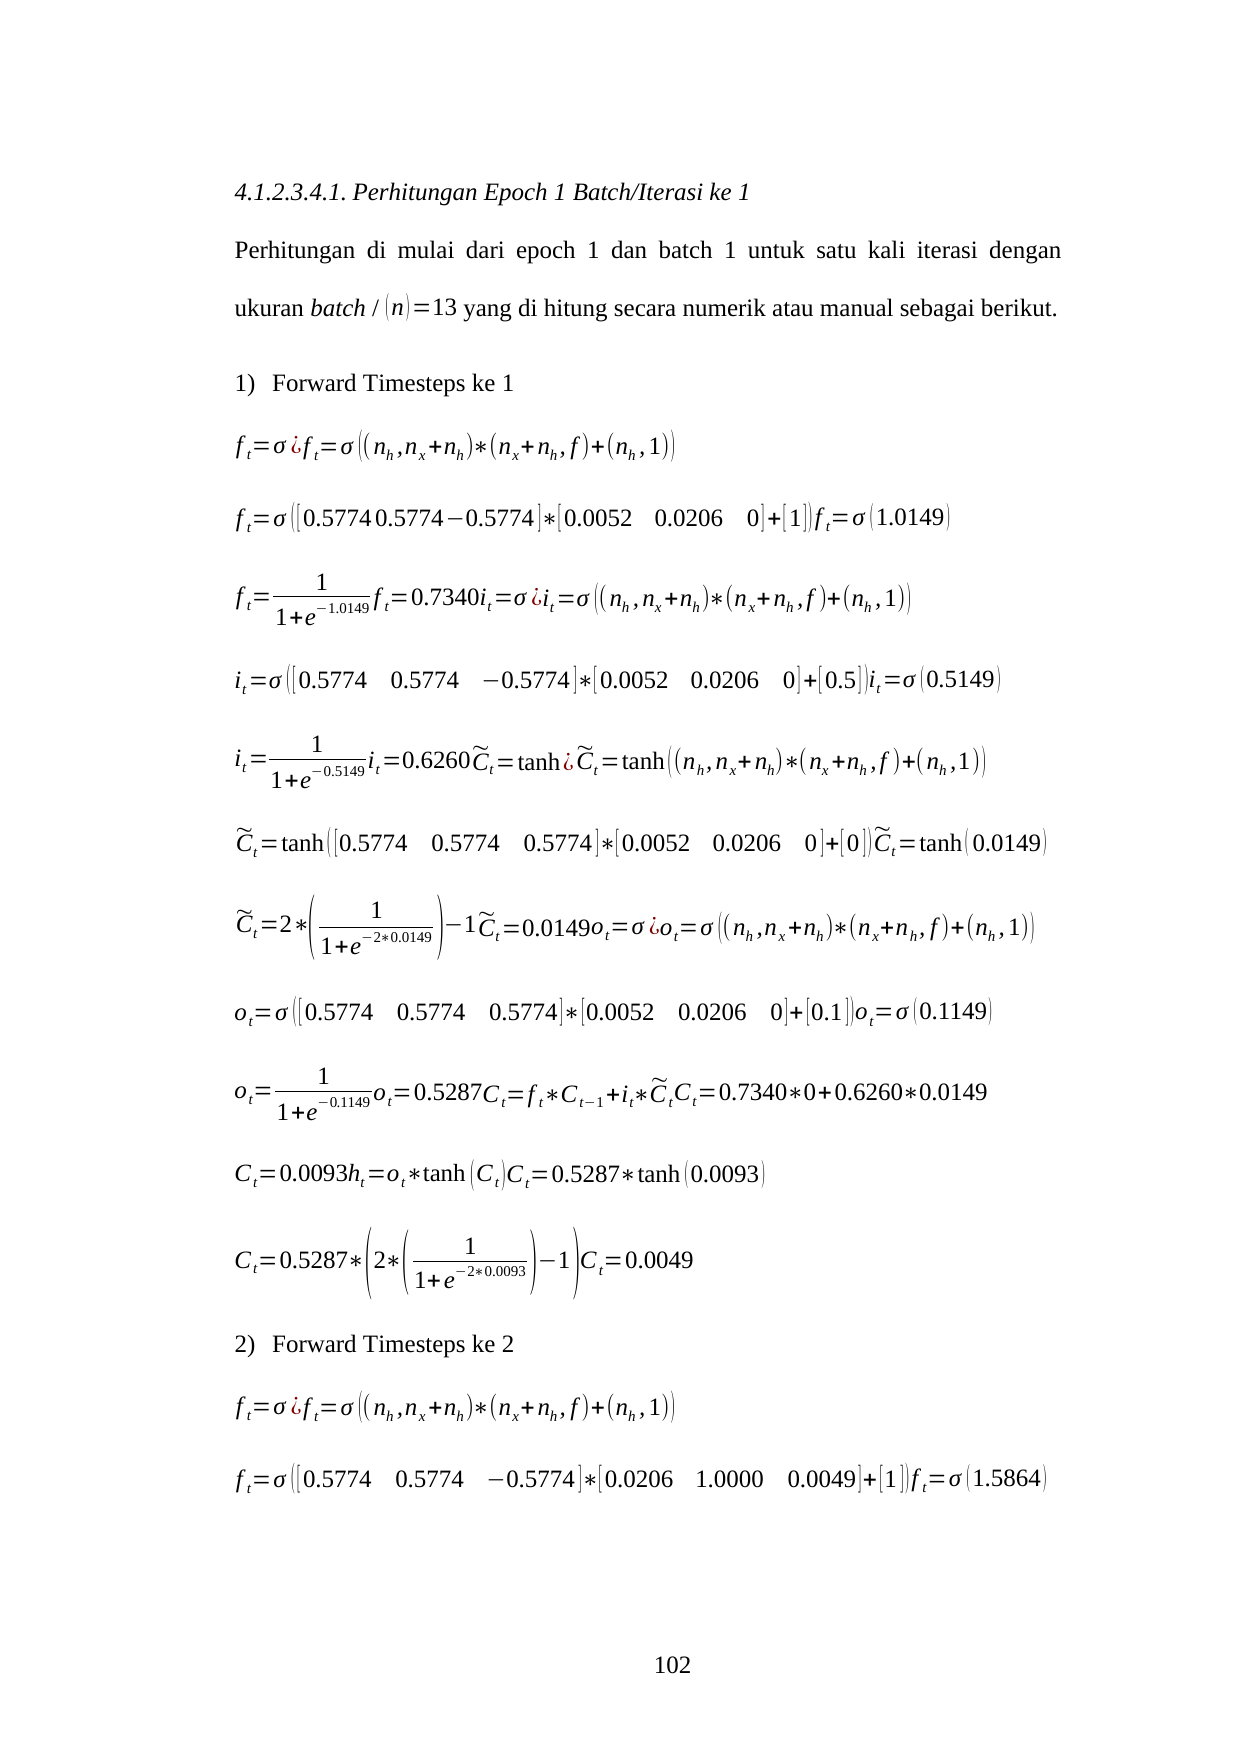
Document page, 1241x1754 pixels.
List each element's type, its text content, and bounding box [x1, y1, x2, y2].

list Forward Timesteps ke 2 [234, 1329, 1063, 1358]
text Perhitungan di mulai dari epoch 1 dan batch 1 untuk satu kali iterasi dengan ukuran batch / yang di hitung secara numerik atau manual sebagai berikut. [234, 235, 1063, 323]
subtitle Perhitungan Epoch 1 Batch/Iterasi ke 1 [234, 177, 1063, 206]
list Forward Timesteps ke 1 [234, 368, 1063, 397]
